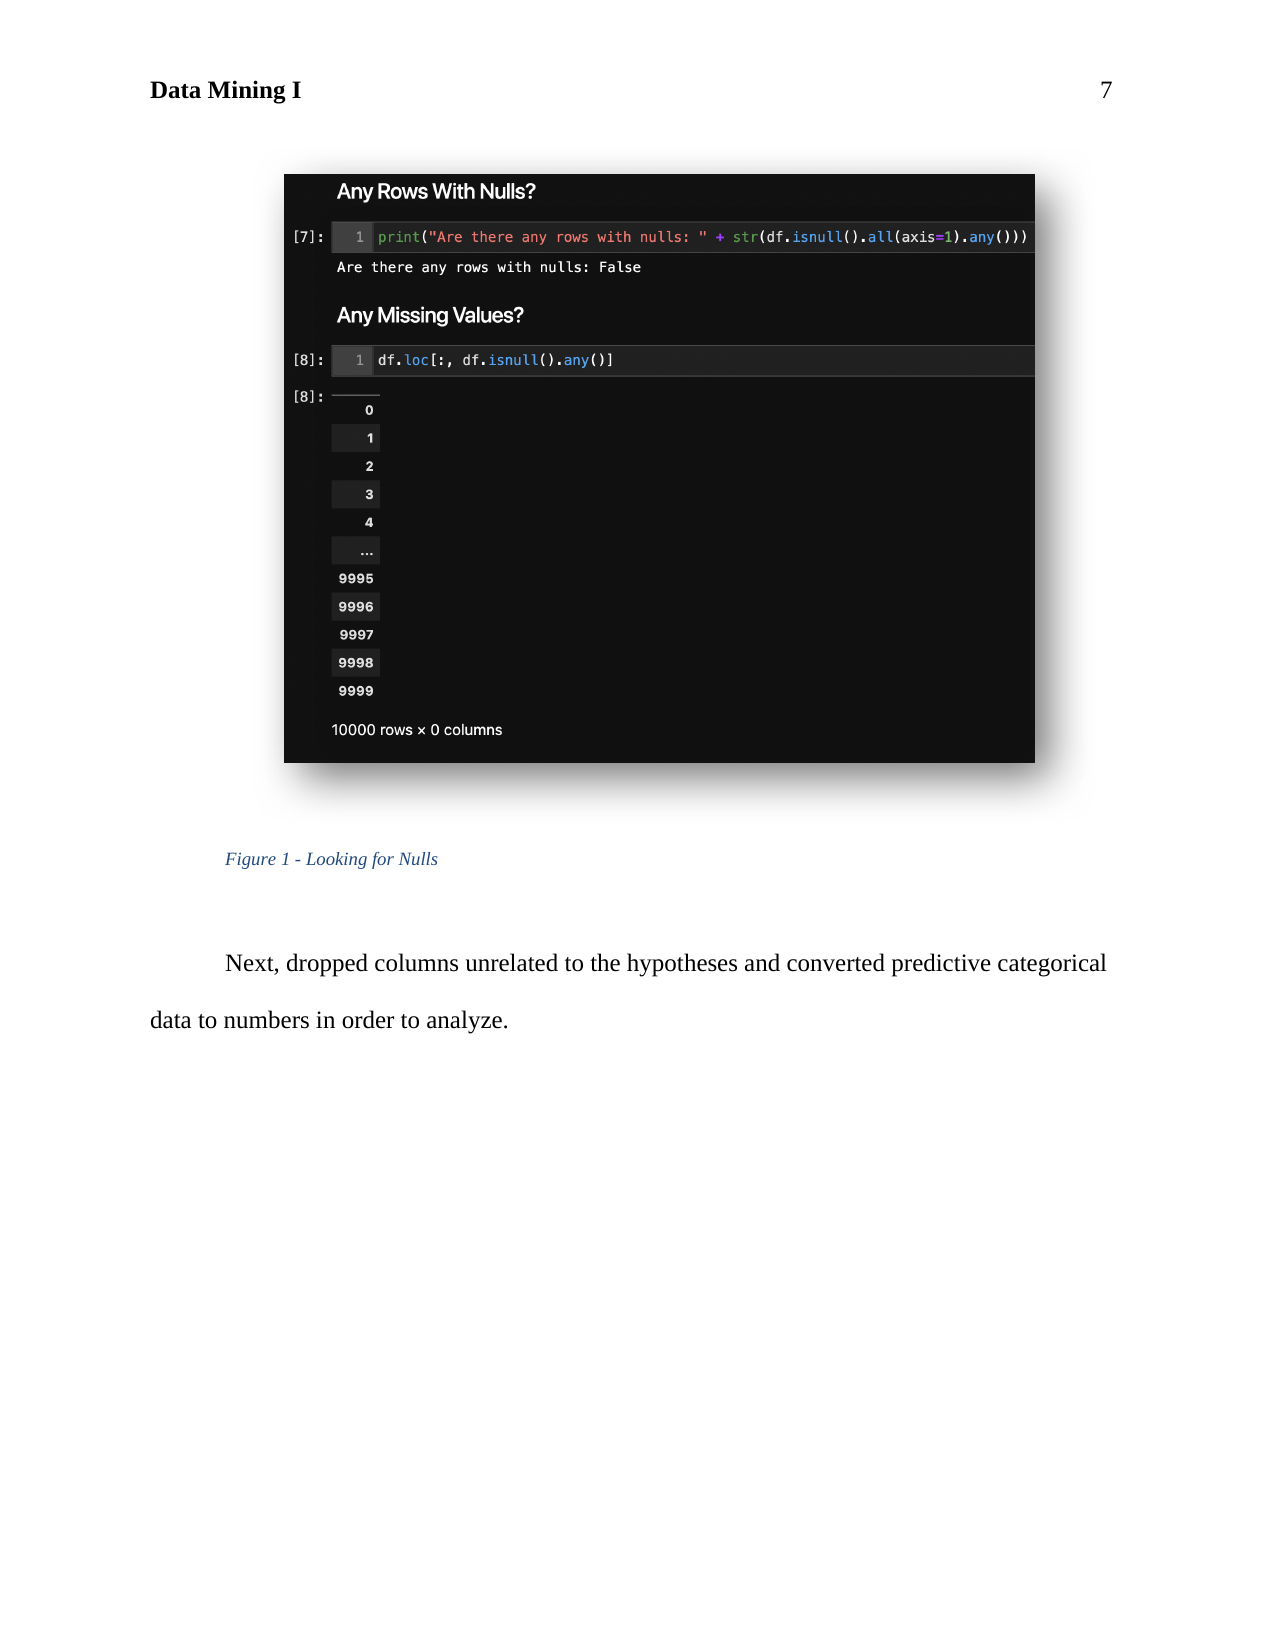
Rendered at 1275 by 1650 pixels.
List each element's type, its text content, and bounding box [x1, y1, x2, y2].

picture [284, 174, 1035, 763]
text Next, dropped columns unrelated to the hypotheses and converted predictive categorical data to numbers in order to analyze. [150, 948, 1125, 1034]
